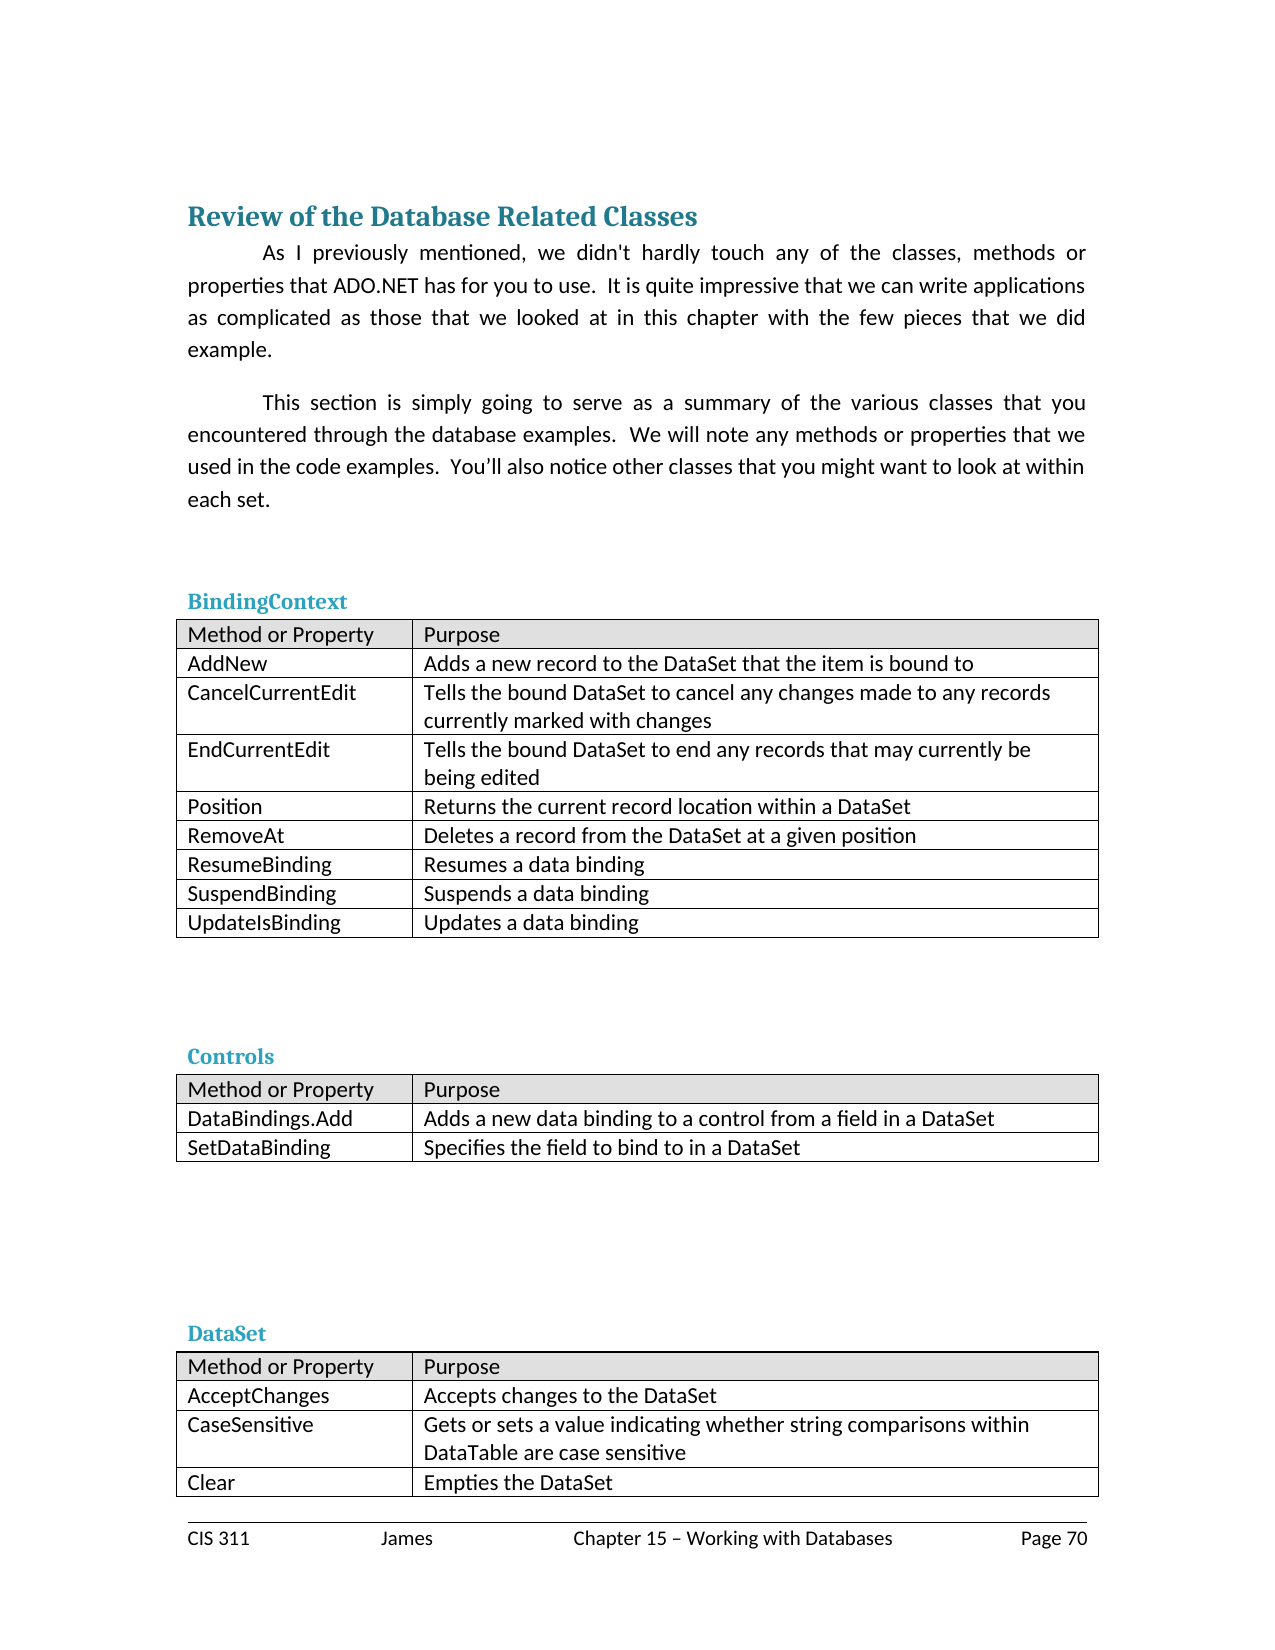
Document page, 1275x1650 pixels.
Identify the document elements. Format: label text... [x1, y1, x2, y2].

table_cell Clear [177, 1468, 412, 1496]
table_cell Adds a new data binding to a control from a field in a DataSet [413, 1104, 1098, 1132]
table_cell ResumeBinding [177, 850, 412, 878]
subtitle BindingContext [187, 589, 1087, 615]
table_cell Accepts changes to the DataSet [413, 1381, 1098, 1409]
table_cell UpdateIsBinding [177, 909, 412, 937]
table_cell Gets or sets a value indicating whether string comparisons within DataTable are case sensitive [413, 1411, 1098, 1467]
table_cell Returns the current record location within a DataSet [413, 792, 1098, 820]
table_header Purpose [413, 620, 1098, 648]
text This section is simply going to serve as a summary of the various classes that you encountered through the database examples. We will note any methods or properties that we used in the code examples. You’ll also notice other classes that you might want to look at within each set. [187, 388, 1087, 513]
table_cell AcceptChanges [177, 1381, 412, 1409]
subtitle DataSet [187, 1321, 1087, 1347]
table_header Method or Property [177, 1353, 412, 1380]
table_cell RemoveAt [177, 821, 412, 849]
table_header Purpose [413, 1353, 1098, 1380]
table_cell Specifies the field to bind to in a DataSet [413, 1133, 1098, 1161]
table_header Method or Property [177, 620, 412, 648]
table_cell SetDataBinding [177, 1133, 412, 1161]
subtitle Review of the Database Related Classes [187, 200, 1087, 233]
text As I previously mentioned, we didn't hardly touch any of the classes, methods or properties that ADO.NET has for you to use. It is quite impressive that we can write applications as complicated as those that we looked at in this chapter with the few pieces that we did example. [187, 238, 1087, 363]
table_cell Empties the DataSet [413, 1468, 1098, 1496]
table_cell Adds a new record to the DataSet that the item is bound to [413, 649, 1098, 677]
subtitle Controls [187, 1044, 1087, 1070]
table_cell Suspends a data binding [413, 880, 1098, 907]
table_cell AddNew [177, 649, 412, 677]
table_cell SuspendBinding [177, 880, 412, 907]
table_cell Deletes a record from the DataSet at a given position [413, 821, 1098, 849]
table_header Method or Property [177, 1075, 412, 1103]
table_cell Updates a data binding [413, 909, 1098, 937]
table_cell Tells the bound DataSet to end any records that may currently be being edited [413, 735, 1098, 791]
table_cell Position [177, 792, 412, 820]
table_cell EndCurrentEdit [177, 735, 412, 791]
table_cell CancelCurrentEdit [177, 678, 412, 734]
table_cell Resumes a data binding [413, 850, 1098, 878]
table_cell DataBindings.Add [177, 1104, 412, 1132]
table_cell CaseSensitive [177, 1411, 412, 1467]
table_header Purpose [413, 1075, 1098, 1103]
table_cell Tells the bound DataSet to cancel any changes made to any records currently marked with changes [413, 678, 1098, 734]
